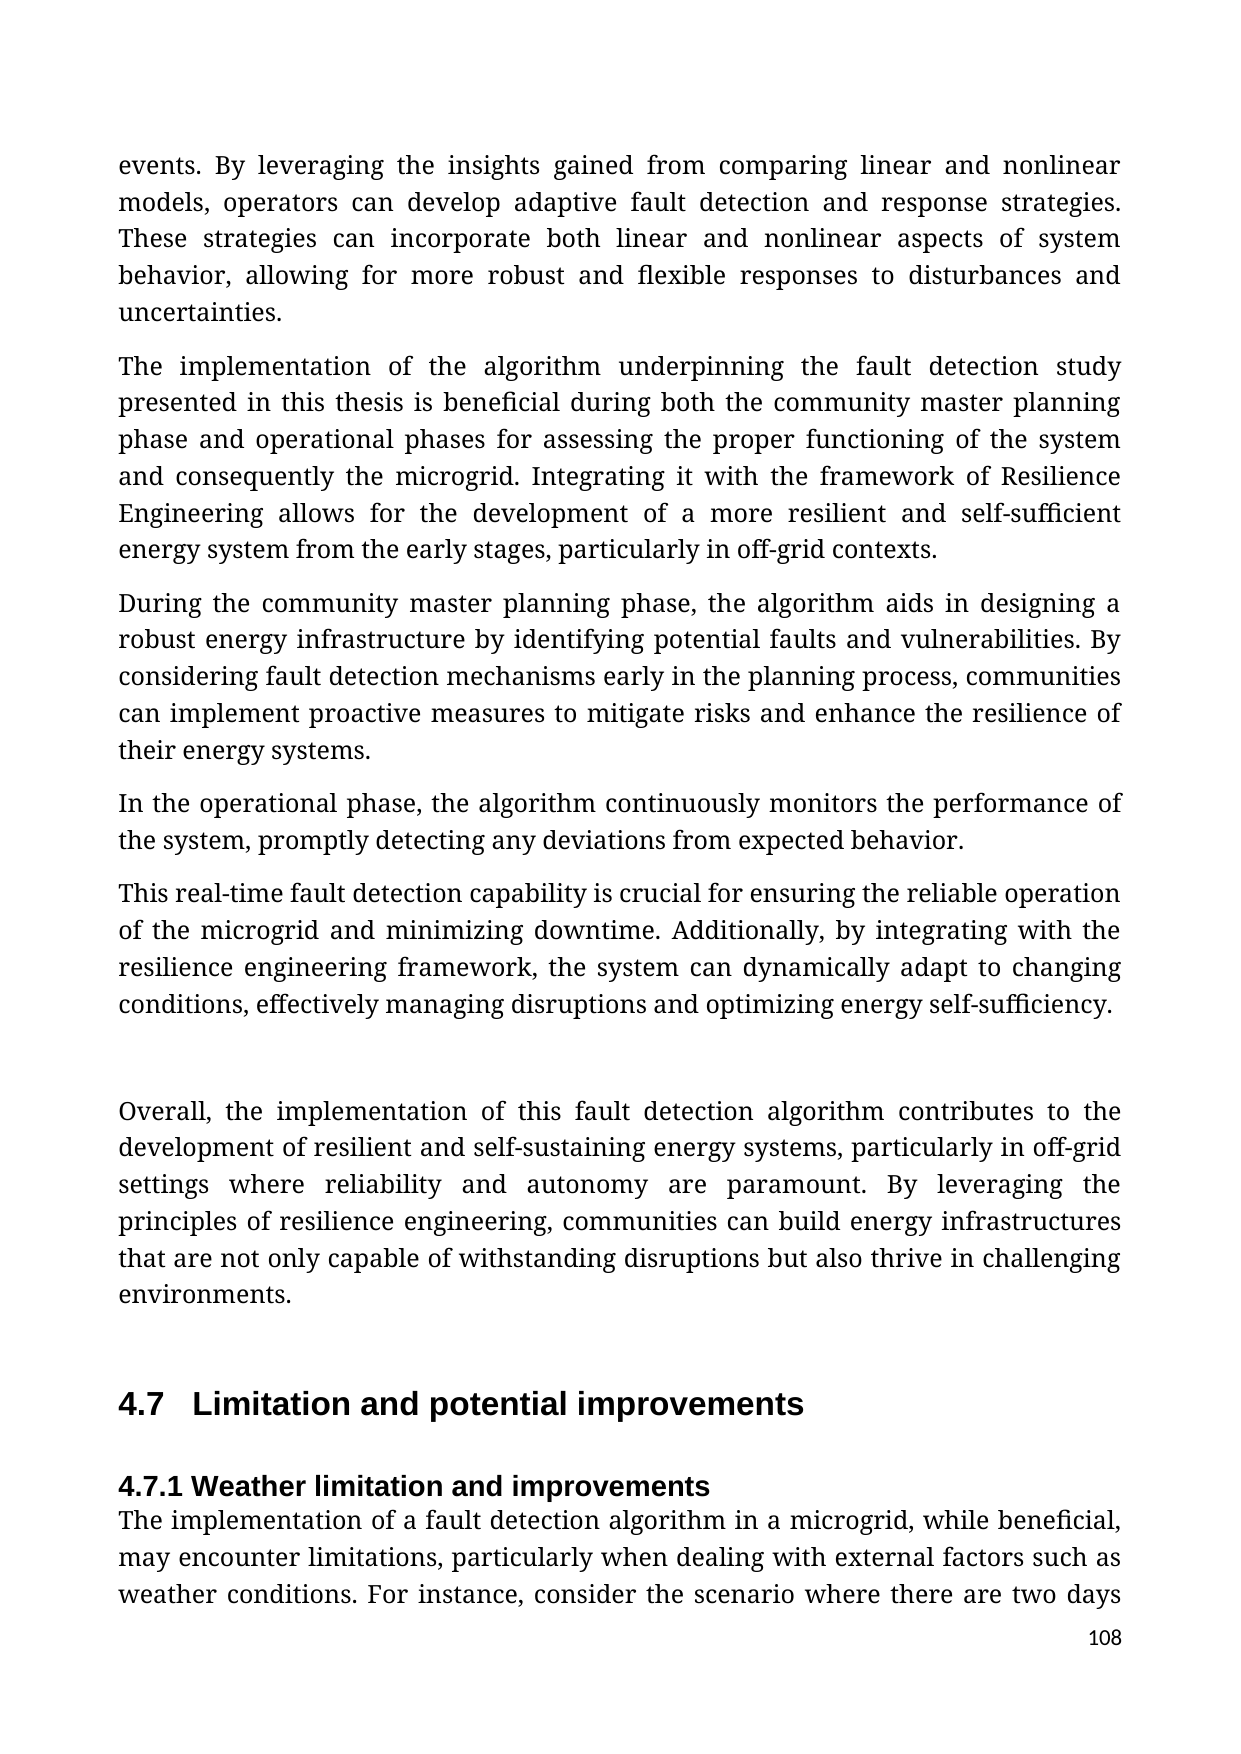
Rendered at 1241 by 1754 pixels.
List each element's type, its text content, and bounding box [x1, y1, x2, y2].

text In the operational phase, the algorithm continuously monitors the performance of the system, promptly detecting any deviations from expected behavior. [118, 786, 1122, 857]
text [118, 1503, 1122, 1611]
text Overall, the implementation of this fault detection algorithm contributes to the development of resilient and self-sustaining energy systems, particularly in off-grid settings where reliability and autonomy are paramount. By leveraging the principles of resilience engineering, communities can build energy infrastructures that are not only capable of withstanding disruptions but also thrive in challenging environments. [118, 1093, 1122, 1311]
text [118, 148, 1122, 329]
subtitle 4.7.1 Weather limitation and improvements [118, 1469, 1122, 1503]
text The implementation of the algorithm underpinning the fault detection study presented in this thesis is beneficial during both the community master planning phase and operational phases for assessing the proper functioning of the system and consequently the microgrid. Integrating it with the framework of Resilience Engineering allows for the development of a more resilient and self-sufficient energy system from the early stages, particularly in off-grid contexts. [118, 348, 1122, 566]
text During the community master planning phase, the algorithm aids in designing a robust energy infrastructure by identifying potential faults and vulnerabilities. By considering fault detection mechanisms early in the planning process, communities can implement proactive measures to mitigate risks and enhance the resilience of their energy systems. [118, 585, 1122, 767]
text This real-time fault detection capability is crucial for ensuring the reliable operation of the microgrid and minimizing downtime. Additionally, by integrating with the resilience engineering framework, the system can dynamically adapt to changing conditions, effectively managing disruptions and optimizing energy self-sufficiency. [118, 876, 1122, 1021]
subtitle Limitation and potential improvements [118, 1384, 1122, 1422]
